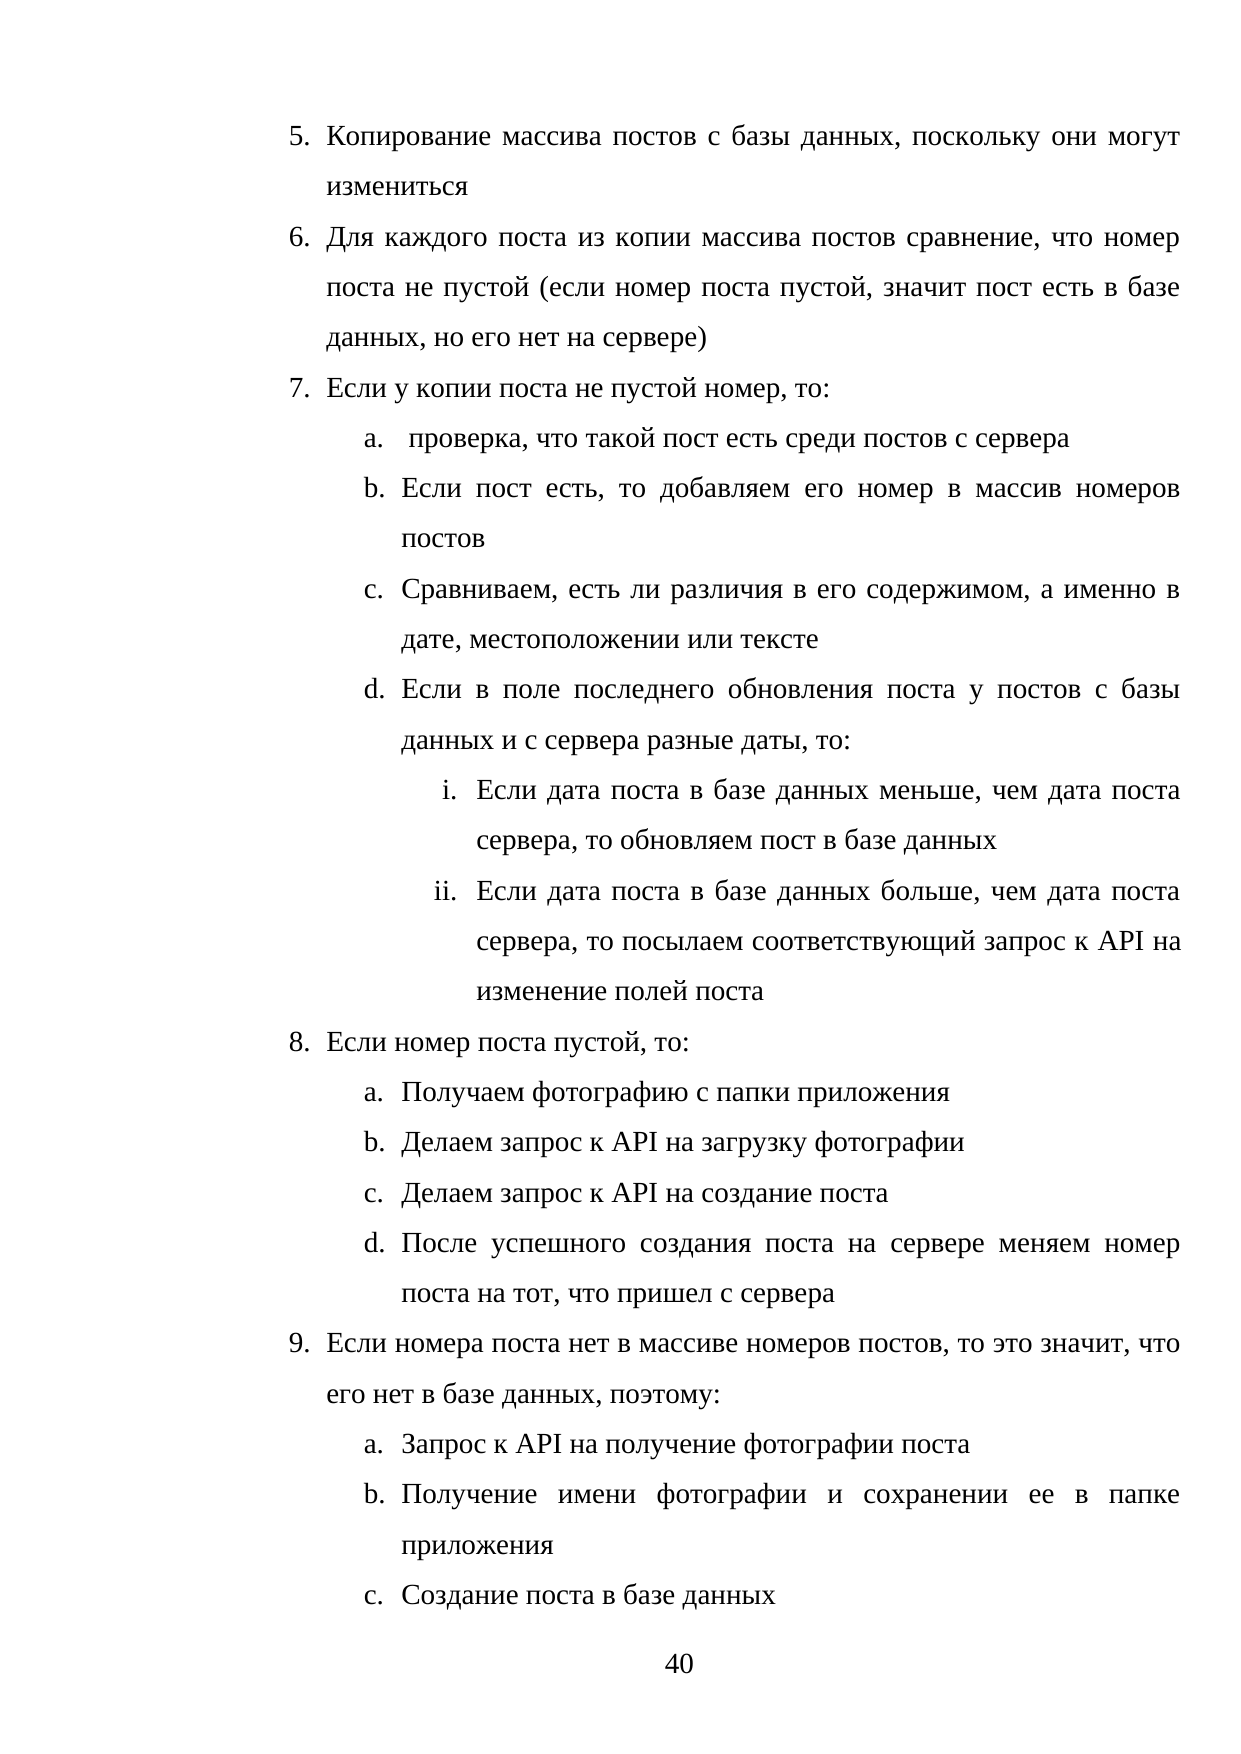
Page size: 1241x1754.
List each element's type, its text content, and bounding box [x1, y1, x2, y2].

list Для каждого поста из копии массива постов сравнение, что номер поста не пустой (если номер поста пустой, значит пост есть в базе данных, но его нет на сервере) [288, 219, 1181, 353]
list Если номера поста нет в массиве номеров постов, то это значит, что его нет в базе данных, поэтому: [288, 1326, 1181, 1409]
list Если в поле последнего обновления поста у постов с базы данных и с сервера разные даты, то: [363, 672, 1181, 755]
list Если пост есть, то добавляем его номер в массив номеров постов [363, 470, 1181, 554]
list Если у копии поста не пустой номер, то: [288, 370, 1181, 403]
list Создание поста в базе данных [363, 1577, 1181, 1611]
list проверка, что такой пост есть среди постов с сервера [363, 420, 1181, 453]
list Делаем запрос к API на создание поста [363, 1175, 1181, 1208]
list Копирование массива постов с базы данных, поскольку они могут измениться [288, 118, 1181, 202]
list Делаем запрос к API на загрузку фотографии [363, 1124, 1181, 1158]
list Если дата поста в базе данных больше, чем дата поста сервера, то посылаем соответствующий запрос к API на изменение полей поста [457, 873, 1181, 1007]
list Если дата поста в базе данных меньше, чем дата поста сервера, то обновляем пост в базе данных [457, 772, 1181, 856]
list Запрос к API на получение фотографии поста [363, 1426, 1181, 1460]
list После успешного создания поста на сервере меняем номер поста на тот, что пришел с сервера [363, 1225, 1181, 1309]
list Получение имени фотографии и сохранении ее в папке приложения [363, 1477, 1181, 1560]
list Получаем фотографию с папки приложения [363, 1074, 1181, 1108]
list Если номер поста пустой, то: [288, 1024, 1181, 1057]
list Сравниваем, есть ли различия в его содержимом, а именно в дате, местоположении или тексте [363, 571, 1181, 655]
